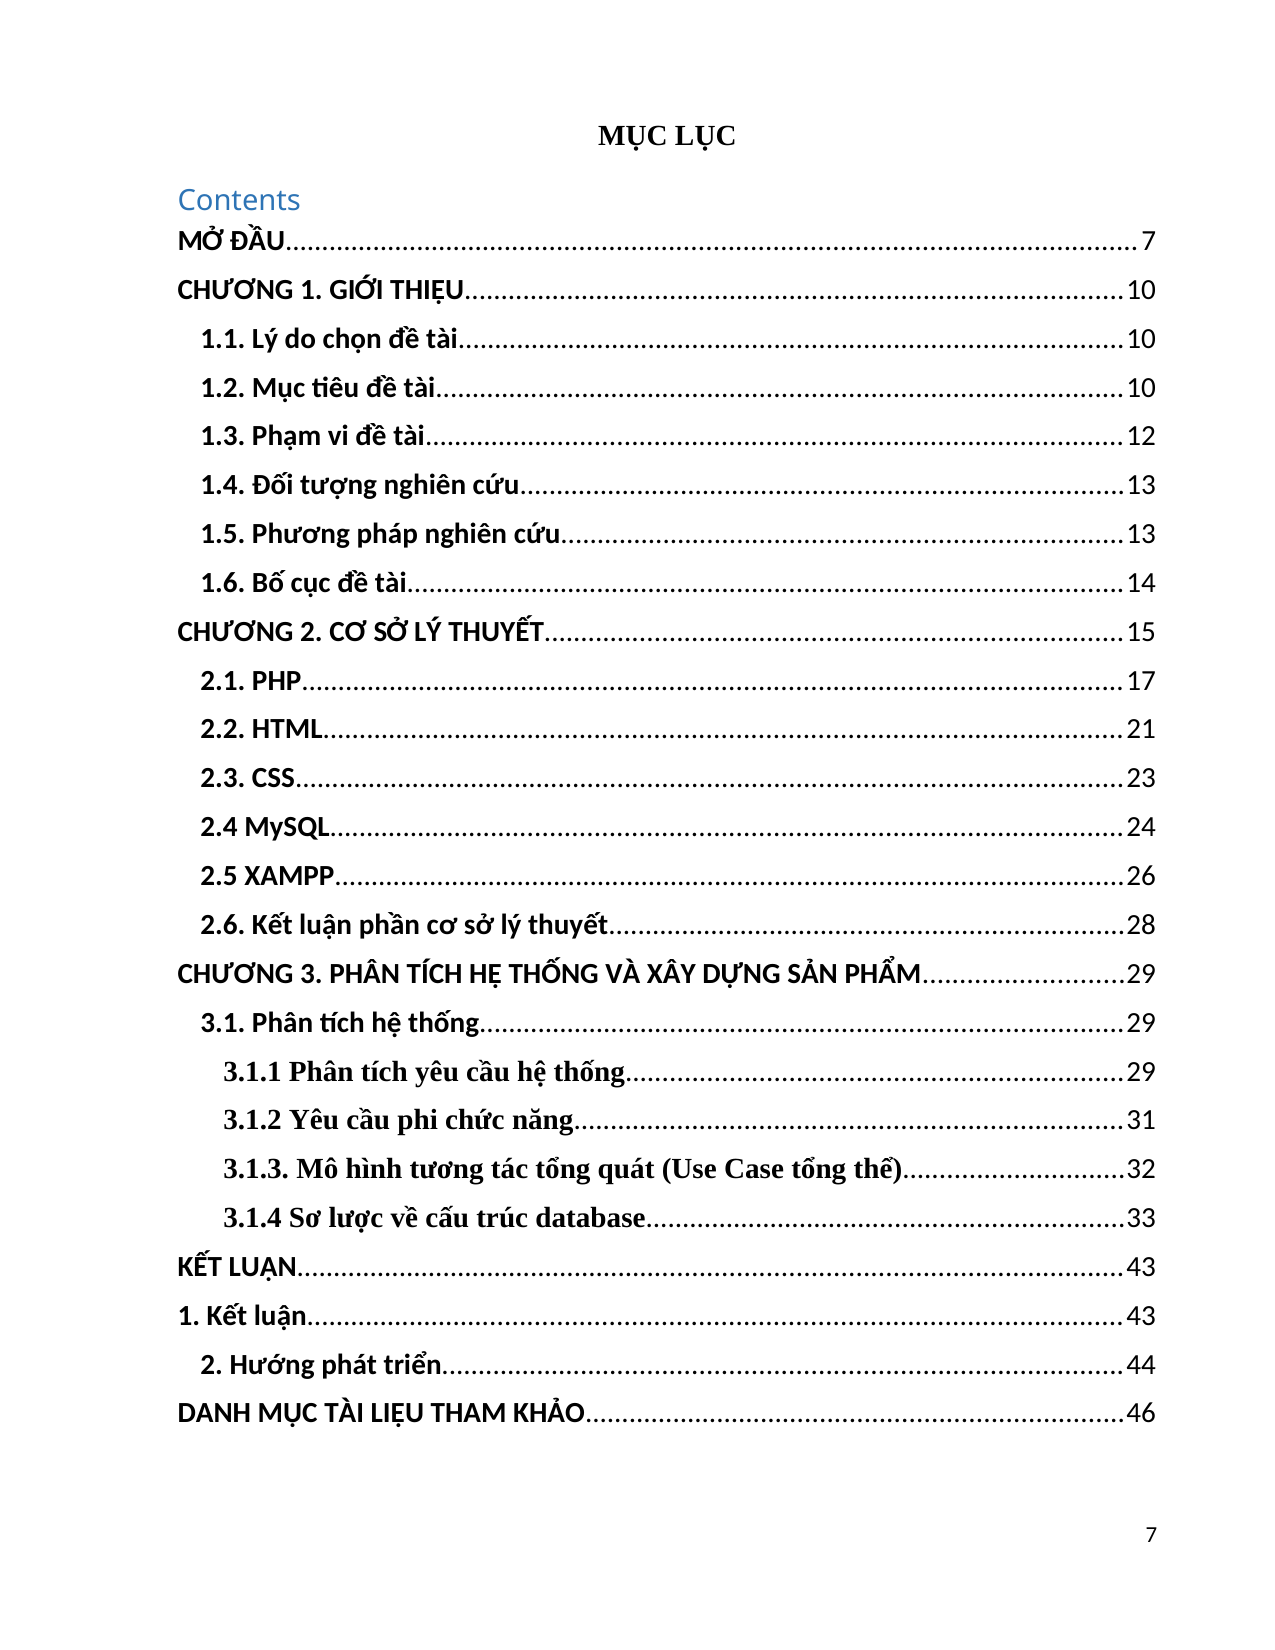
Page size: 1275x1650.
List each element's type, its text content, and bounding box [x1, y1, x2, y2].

text MỤC LỤC [177, 118, 1157, 152]
